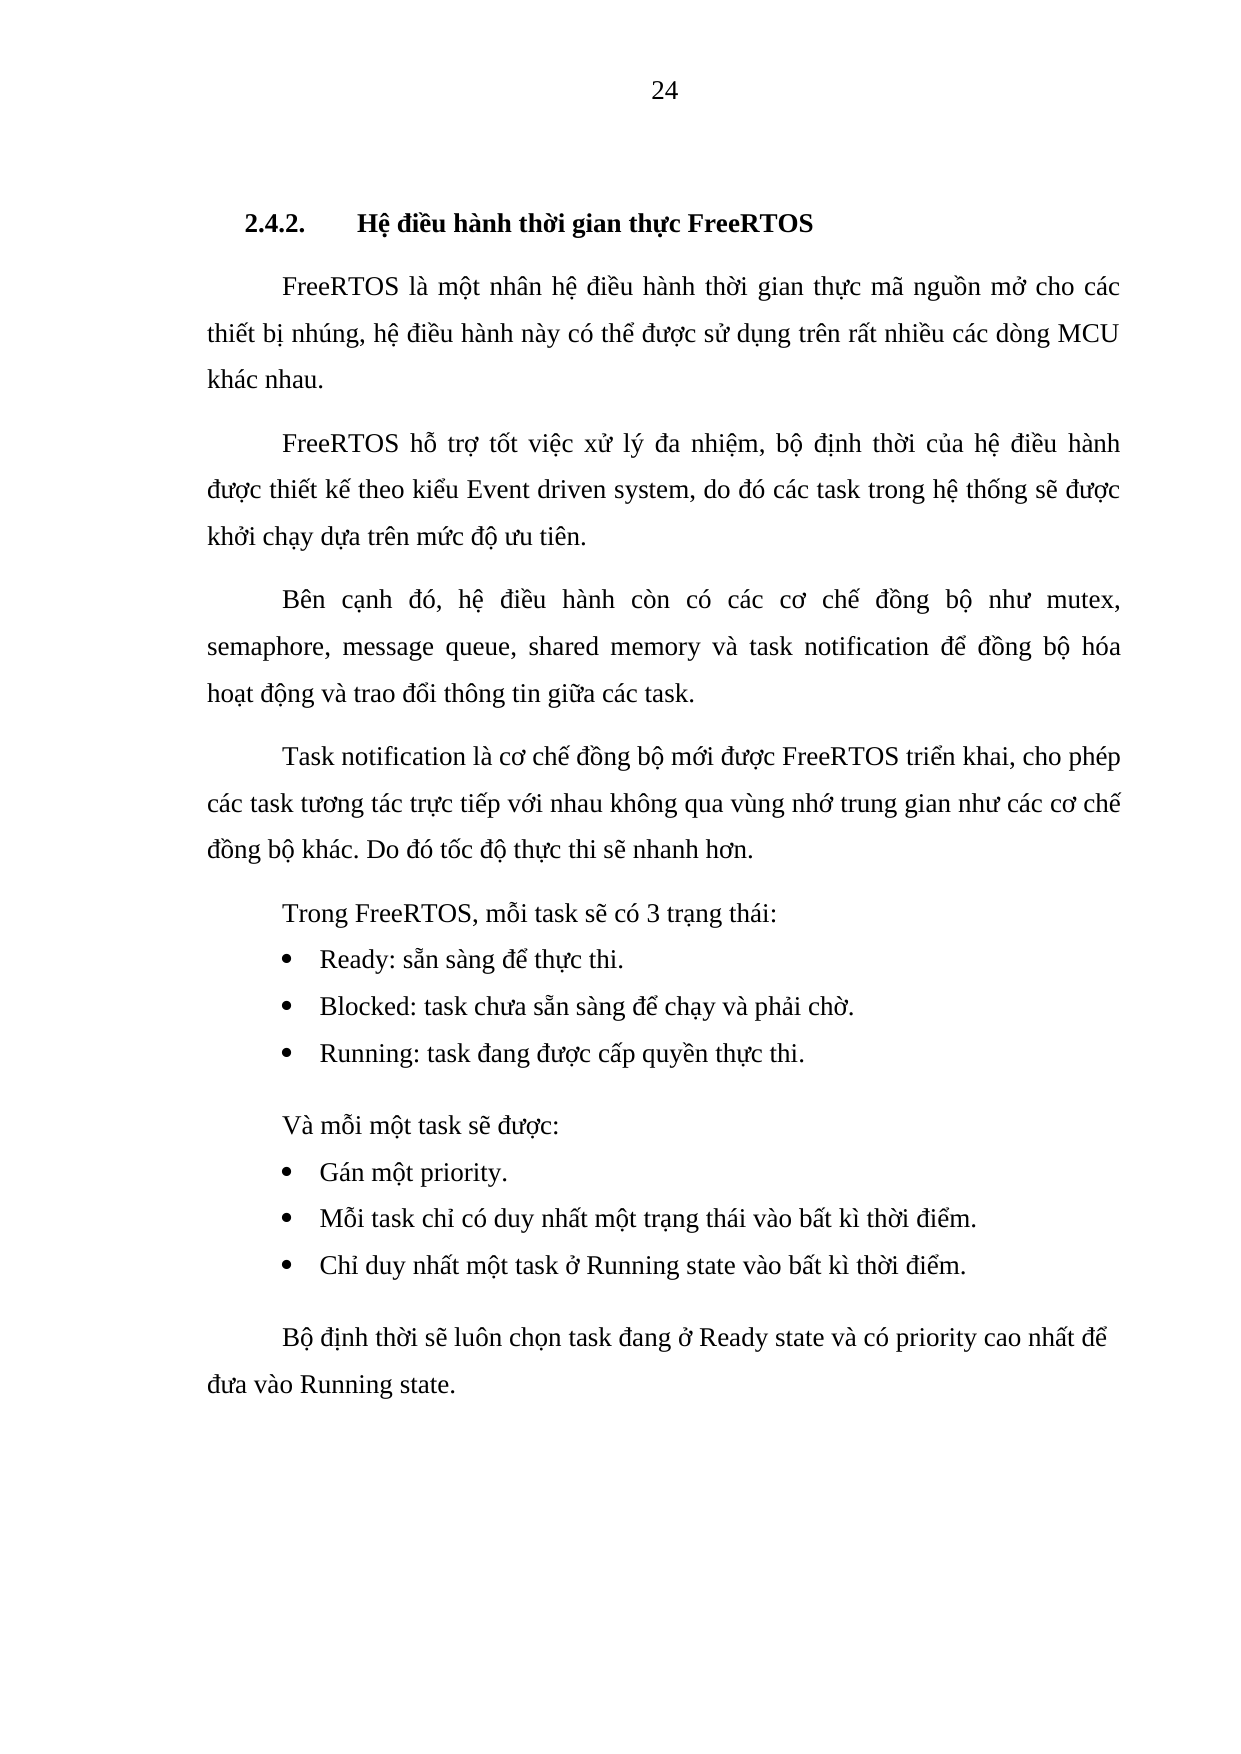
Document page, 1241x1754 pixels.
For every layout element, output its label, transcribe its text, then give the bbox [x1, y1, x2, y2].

text Task notification là cơ chế đồng bộ mới được FreeRTOS triển khai, cho phép các task tương tác trực tiếp với nhau không qua vùng nhớ trung gian như các cơ chế đồng bộ khác. Do đó tốc độ thực thi sẽ nhanh hơn. [207, 740, 1122, 864]
text FreeRTOS hỗ trợ tốt việc xử lý đa nhiệm, bộ định thời của hệ điều hành được thiết kế theo kiểu Event driven system, do đó các task trong hệ thống sẽ được khởi chạy dựa trên mức độ ưu tiên. [207, 427, 1122, 551]
list Running: task đang được cấp quyền thực thi. [282, 1037, 1122, 1068]
list Mỗi task chỉ có duy nhất một trạng thái vào bất kì thời điểm. [282, 1203, 1122, 1234]
list Chỉ duy nhất một task ở Running state vào bất kì thời điểm. [282, 1249, 1122, 1281]
list Gán một priority. [282, 1156, 1122, 1187]
list Hệ điều hành thời gian thực FreeRTOS [244, 207, 1122, 238]
text FreeRTOS là một nhân hệ điều hành thời gian thực mã nguồn mở cho các thiết bị nhúng, hệ điều hành này có thể được sử dụng trên rất nhiều các dòng MCU khác nhau. [207, 270, 1122, 394]
text Trong FreeRTOS, mỗi task sẽ có 3 trạng thái: [207, 897, 1122, 928]
list Ready: sẵn sàng để thực thi. [282, 943, 1122, 975]
text Bên cạnh đó, hệ điều hành còn có các cơ chế đồng bộ như mutex, semaphore, message queue, shared memory và task notification để đồng bộ hóa hoạt động và trao đổi thông tin giữa các task. [207, 583, 1122, 708]
text Và mỗi một task sẽ được: [207, 1109, 1122, 1140]
text Bộ định thời sẽ luôn chọn task đang ở Ready state và có priority cao nhất để đưa vào Running state. [207, 1321, 1122, 1399]
list Blocked: task chưa sẵn sàng để chạy và phải chờ. [282, 990, 1122, 1022]
